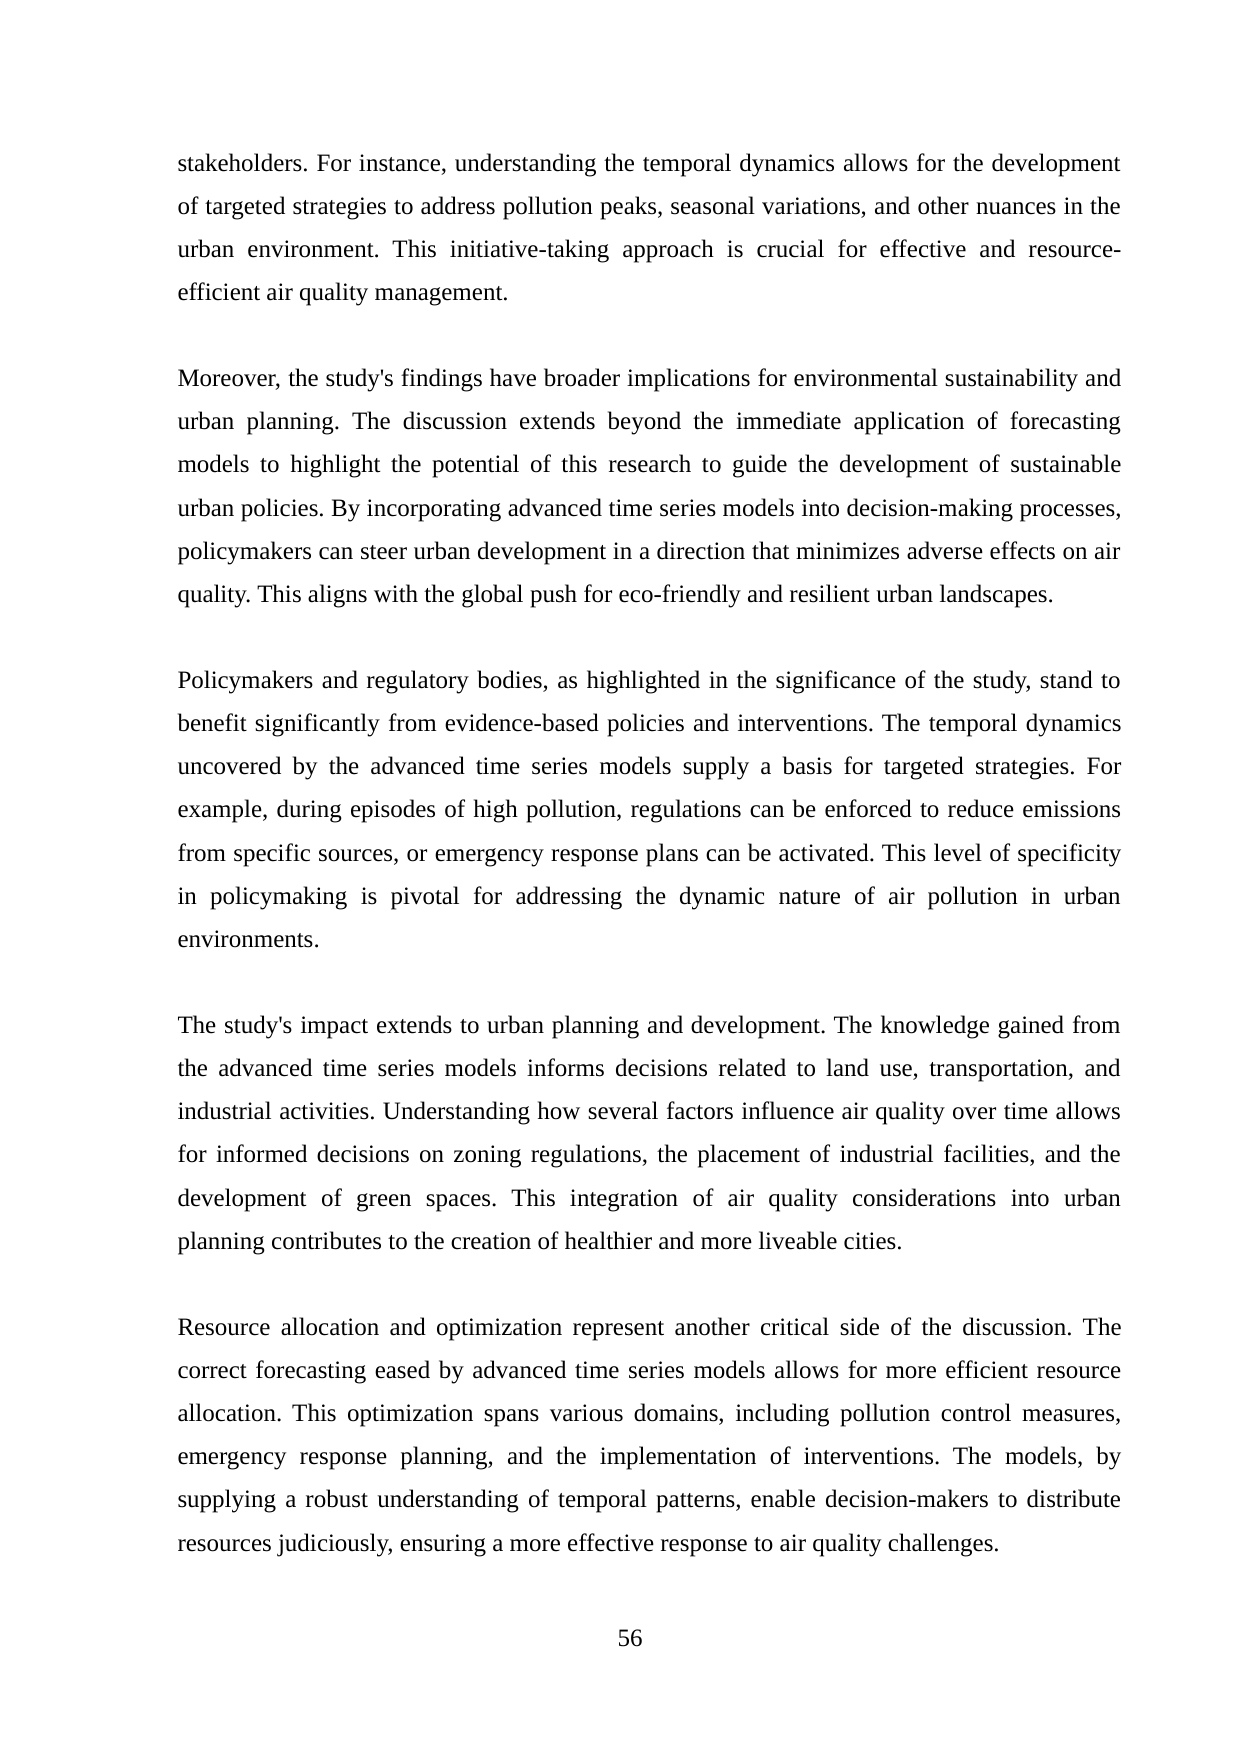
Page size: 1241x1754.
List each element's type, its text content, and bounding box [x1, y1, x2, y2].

text Moreover, the study's findings have broader implications for environmental sustainability and urban planning. The discussion extends beyond the immediate application of forecasting models to highlight the potential of this research to guide the development of sustainable urban policies. By incorporating advanced time series models into decision-making processes, policymakers can steer urban development in a direction that minimizes adverse effects on air quality. This aligns with the global push for eco-friendly and resilient urban landscapes. [177, 363, 1122, 608]
text The study's impact extends to urban planning and development. The knowledge gained from the advanced time series models informs decisions related to land use, transportation, and industrial activities. Understanding how several factors influence air quality over time allows for informed decisions on zoning regulations, the placement of industrial facilities, and the development of green spaces. This integration of air quality considerations into urban planning contributes to the creation of healthier and more liveable cities. [177, 1010, 1122, 1254]
text Policymakers and regulatory bodies, as highlighted in the significance of the study, stand to benefit significantly from evidence-based policies and interventions. The temporal dynamics uncovered by the advanced time series models supply a basis for targeted strategies. For example, during episodes of high pollution, regulations can be enforced to reduce emissions from specific sources, or emergency response plans can be activated. This level of specificity in policymaking is pivotal for addressing the dynamic nature of air pollution in urban environments. [177, 665, 1122, 953]
text Resource allocation and optimization represent another critical side of the discussion. The correct forecasting eased by advanced time series models allows for more efficient resource allocation. This optimization spans various domains, including pollution control measures, emergency response planning, and the implementation of interventions. The models, by supplying a robust understanding of temporal patterns, enable decision-makers to distribute resources judiciously, ensuring a more effective response to air quality challenges. [177, 1312, 1122, 1556]
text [177, 148, 1122, 306]
